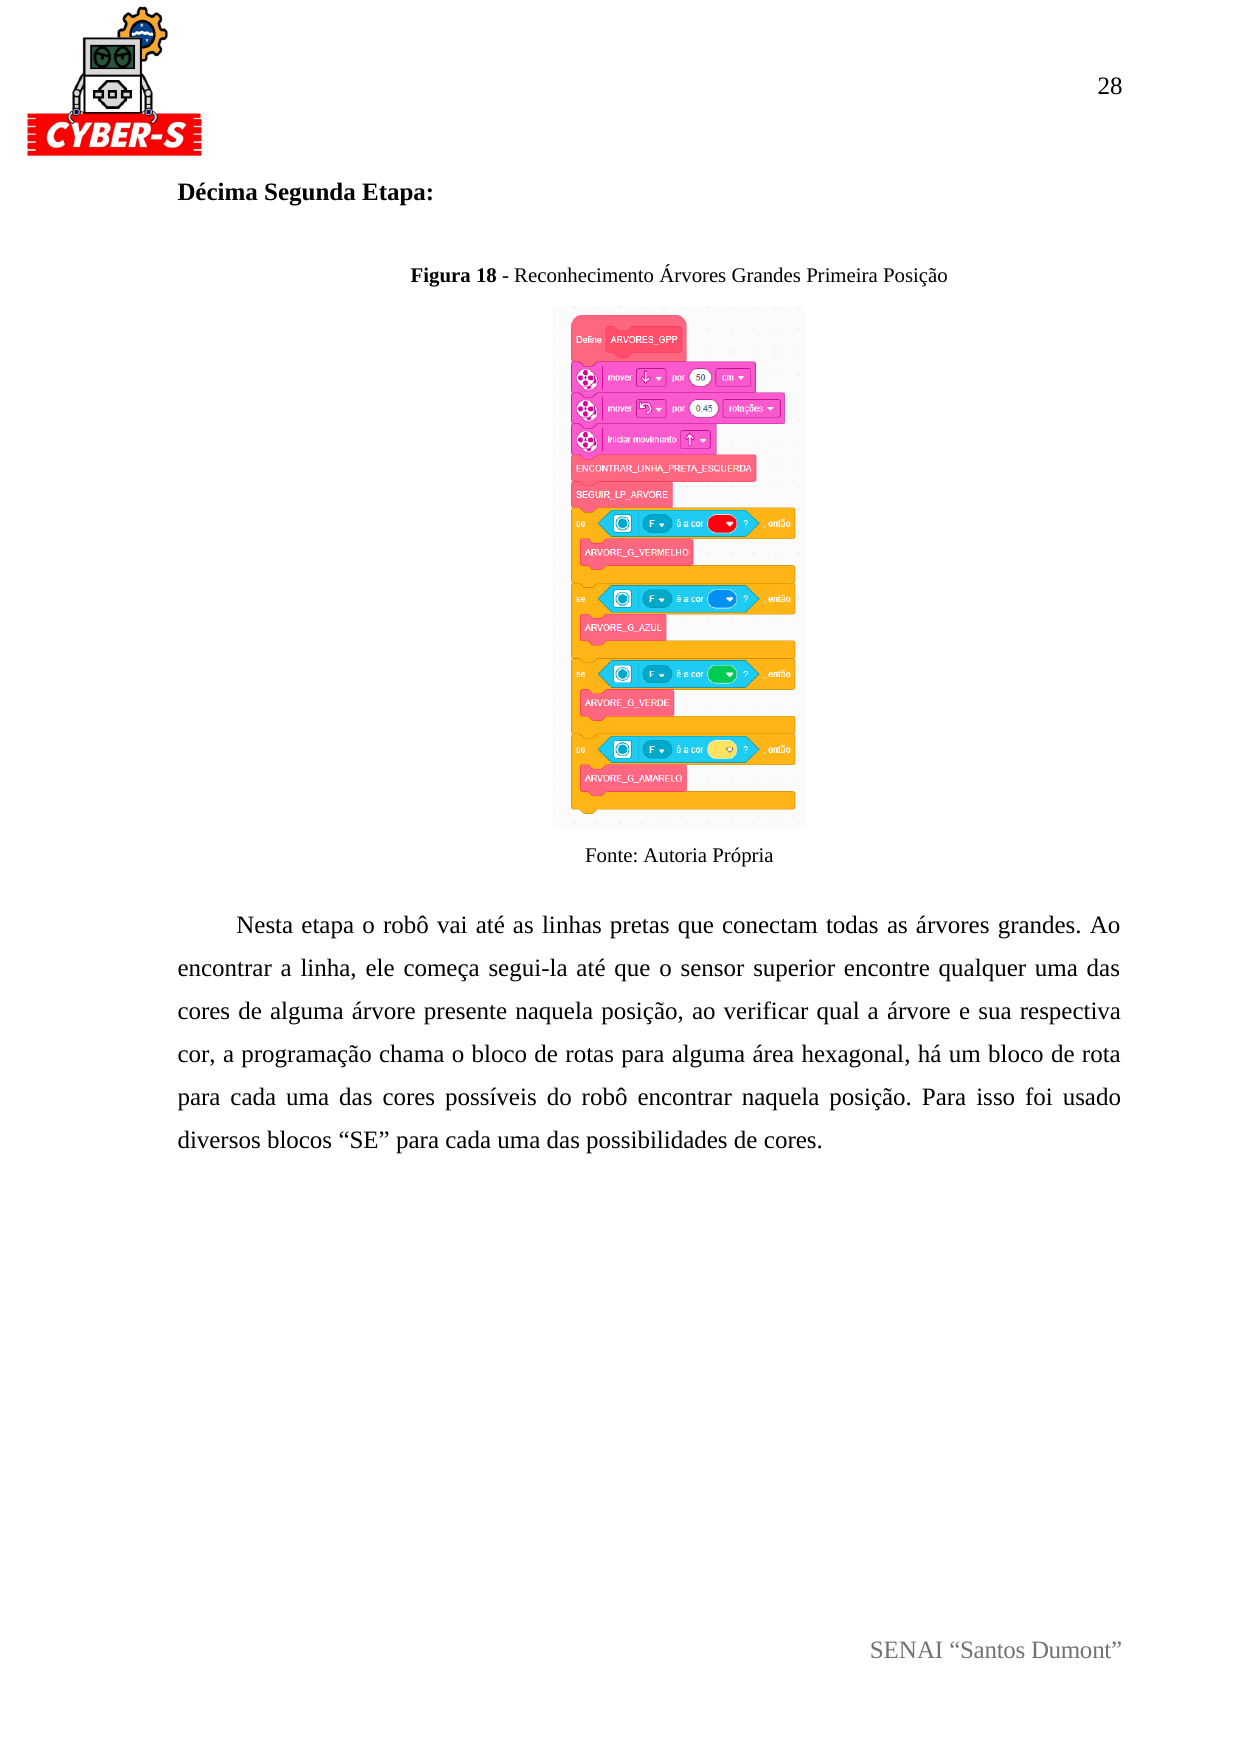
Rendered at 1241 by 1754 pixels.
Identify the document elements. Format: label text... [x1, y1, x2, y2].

picture [552, 306, 806, 829]
text Fonte: Autoria Própria [177, 843, 1122, 867]
picture [18, 5, 211, 162]
text Nesta etapa o robô vai até as linhas pretas que conectam todas as árvores grandes. Ao encontrar a linha, ele começa segui-la até que o sensor superior encontre qualquer uma das cores de alguma árvore presente naquela posição, ao verificar qual a árvore e sua respectiva cor, a programação chama o bloco de rotas para alguma área hexagonal, há um bloco de rota para cada uma das cores possíveis do robô encontrar naquela posição. Para isso foi usado diversos blocos “SE” para cada uma das possibilidades de cores. [177, 910, 1122, 1154]
text Décima Segunda Etapa: [177, 177, 1122, 206]
text Figura 18 - Reconhecimento Árvores Grandes Primeira Posição [177, 263, 1122, 287]
